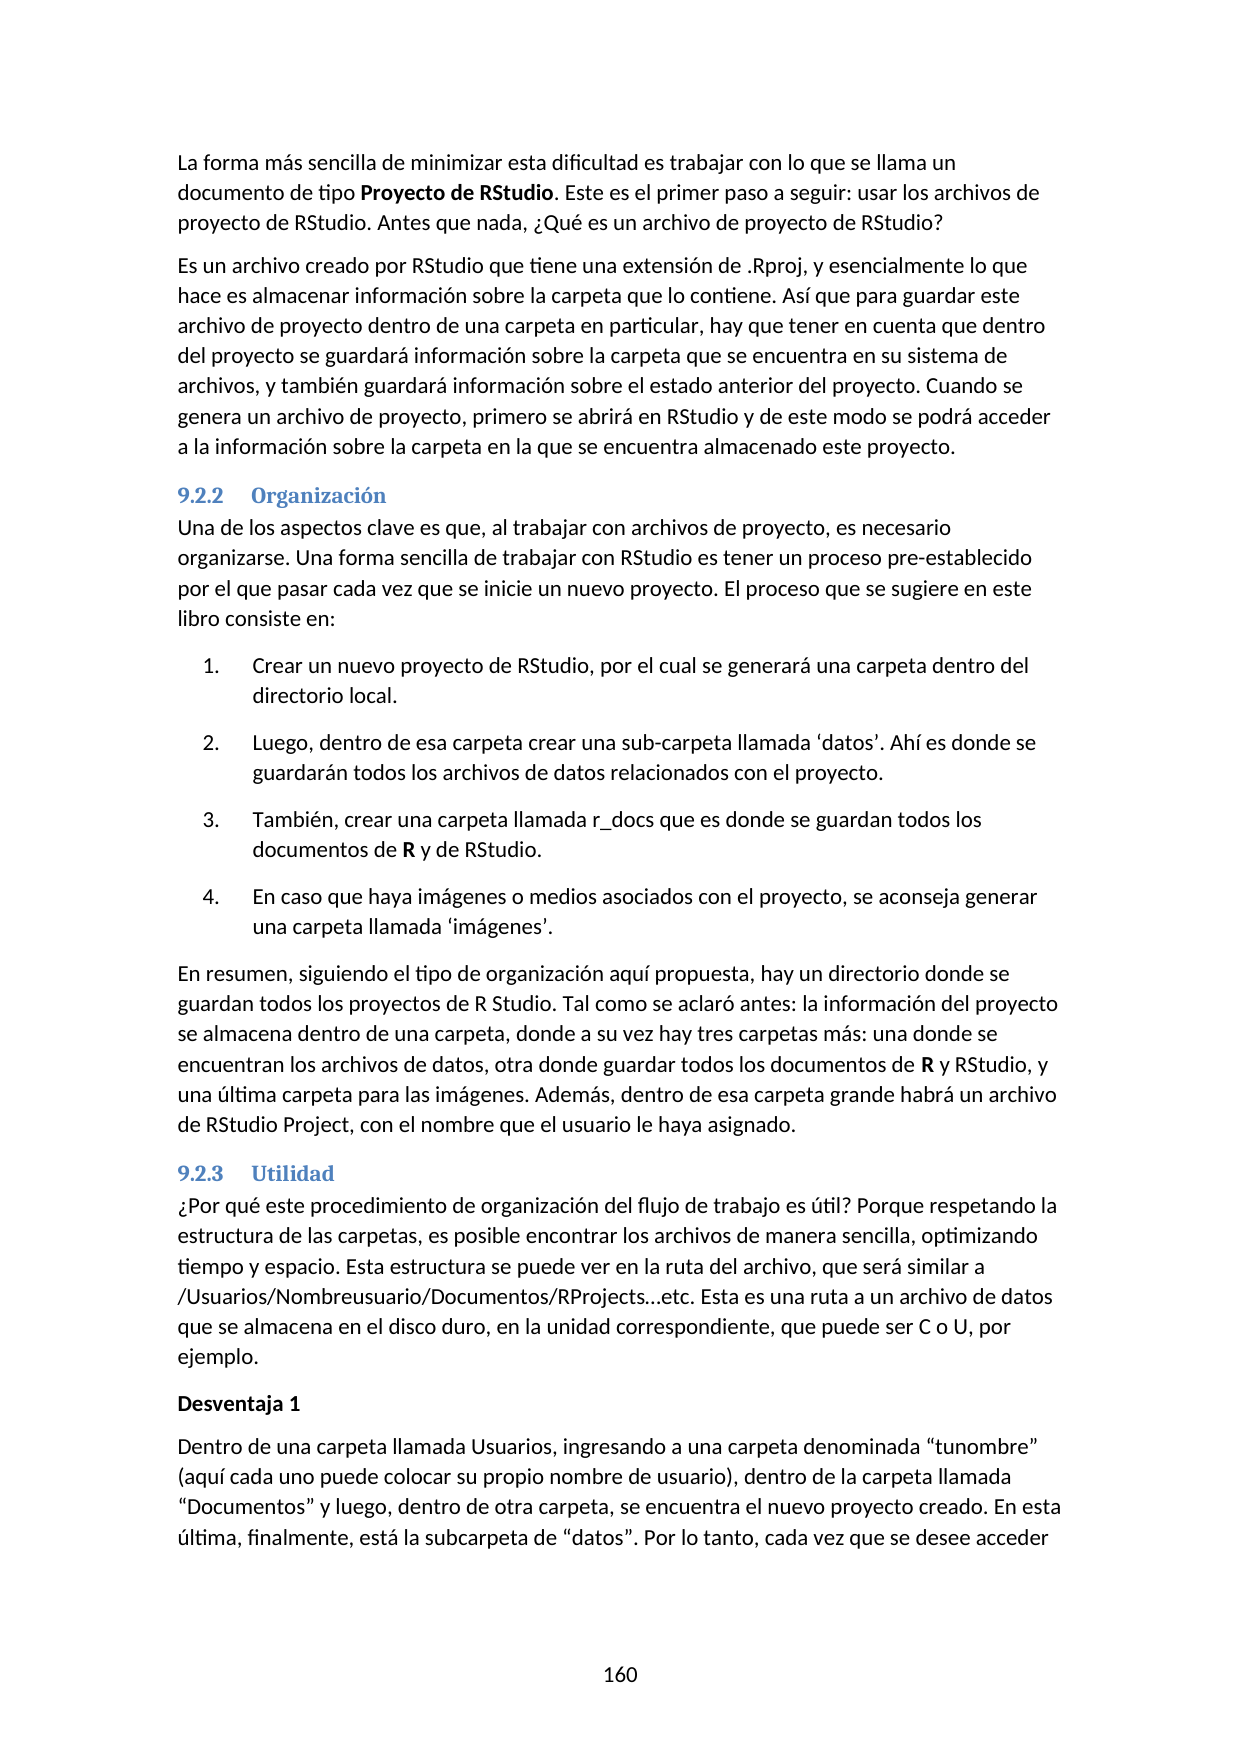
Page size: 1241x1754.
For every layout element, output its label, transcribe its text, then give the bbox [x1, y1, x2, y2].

list También, crear una carpeta llamada r_docs que es donde se guardan todos los documentos de R y de RStudio. [202, 805, 1063, 863]
list En caso que haya imágenes o medios asociados con el proyecto, se aconseja generar una carpeta llamada ‘imágenes’. [202, 882, 1063, 940]
text Desventaja 1 [177, 1389, 1063, 1417]
list Crear un nuevo proyecto de RStudio, por el cual se generará una carpeta dentro del directorio local. [202, 651, 1063, 709]
list Luego, dentro de esa carpeta crear una sub-carpeta llamada ‘datos’. Ahí es donde se guardarán todos los archivos de datos relacionados con el proyecto. [202, 728, 1063, 786]
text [177, 1432, 1063, 1551]
subtitle 9.2.2 Organización [177, 483, 1063, 509]
subtitle 9.2.3 Utilidad [177, 1161, 1063, 1187]
text La forma más sencilla de minimizar esta dificultad es trabajar con lo que se llama un documento de tipo Proyecto de RStudio. Este es el primer paso a seguir: usar los archivos de proyecto de RStudio. Antes que nada, ¿Qué es un archivo de proyecto de RStudio? [177, 148, 1063, 236]
